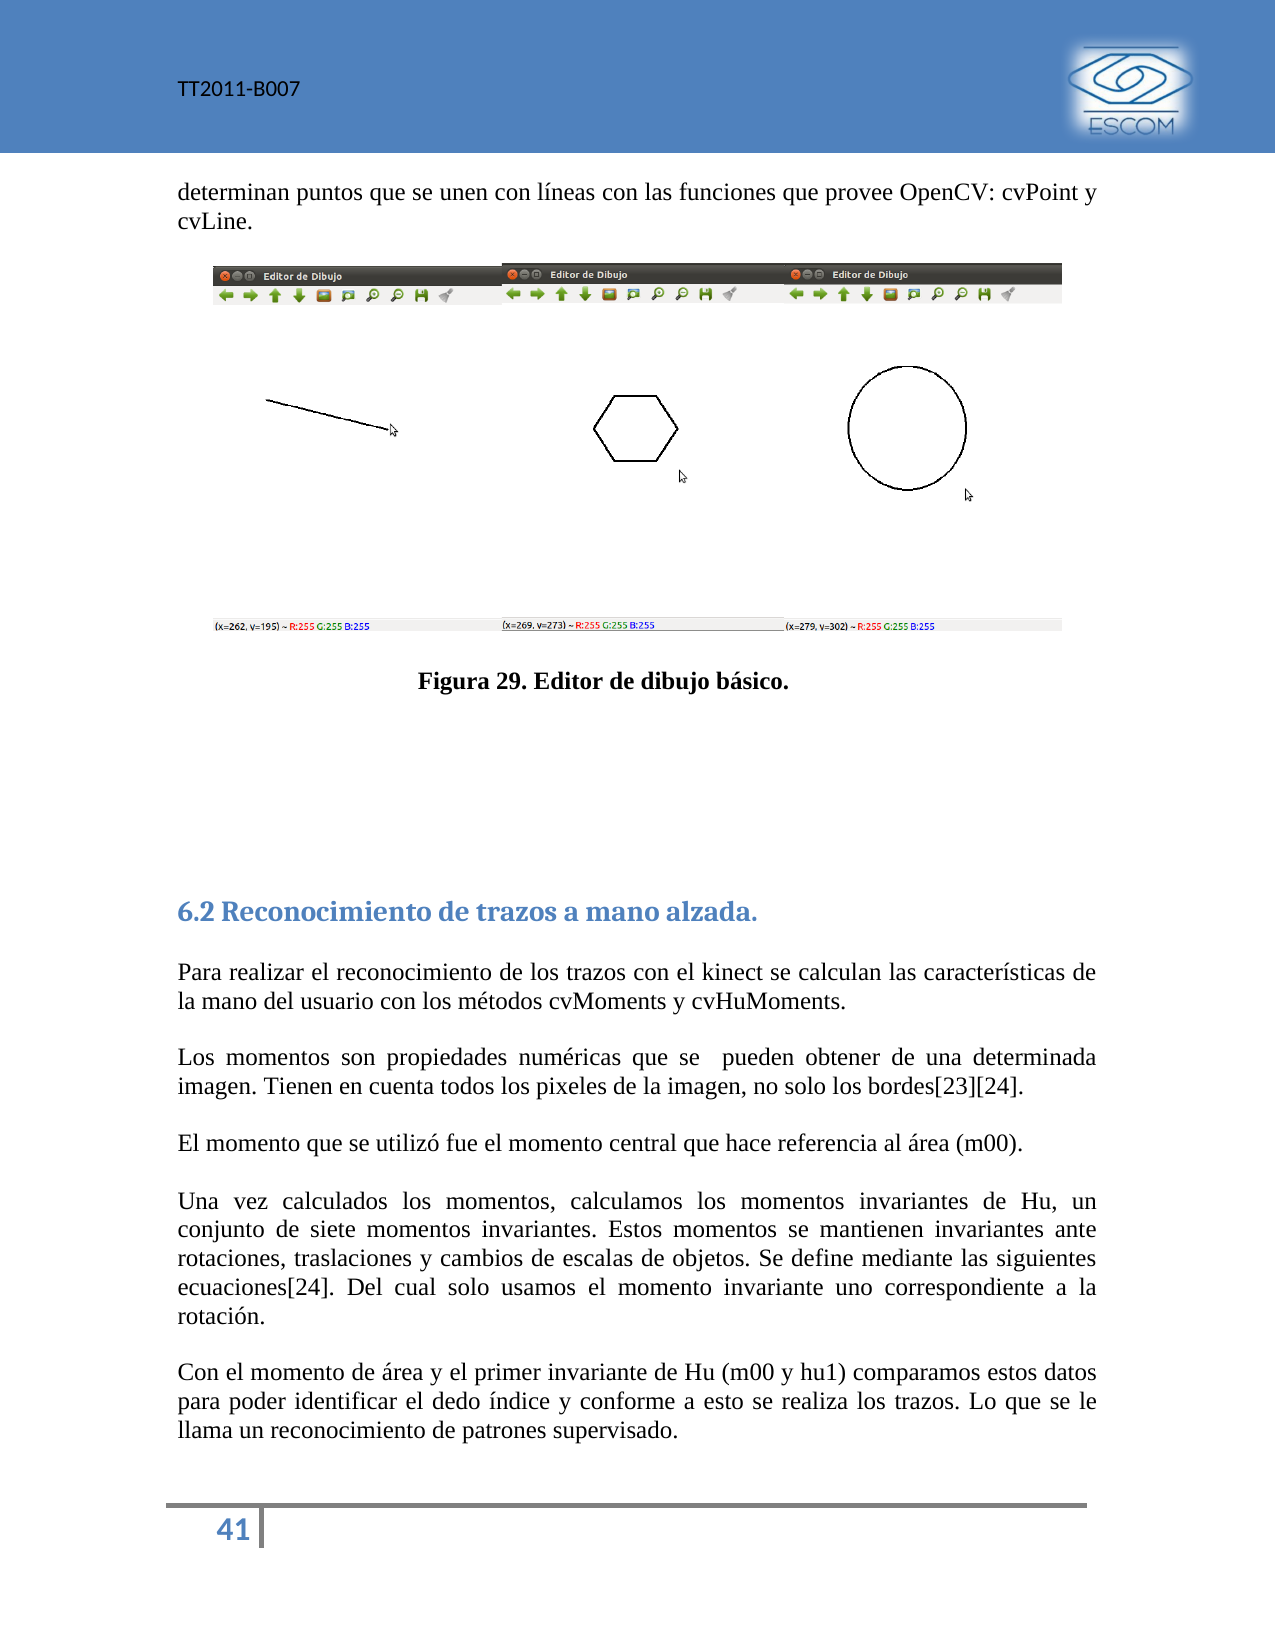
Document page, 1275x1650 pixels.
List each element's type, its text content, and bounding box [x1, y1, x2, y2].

picture [1082, 55, 1178, 122]
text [177, 177, 1098, 235]
text Con el momento de área y el primer invariante de Hu (m00 y hu1) comparamos estos datos para poder identificar el dedo índice y conforme a esto se realiza los trazos. Lo que se le llama un reconocimiento de patrones supervisado. [177, 1357, 1098, 1443]
picture [213, 263, 1062, 631]
text Los momentos son propiedades numéricas que se pueden obtener de una determinada imagen. Tienen en cuenta todos los pixeles de la imagen, no solo los bordes[23][24]. [177, 1042, 1098, 1099]
text Una vez calculados los momentos, calculamos los momentos invariantes de Hu, un conjunto de siete momentos invariantes. Estos momentos se mantienen invariantes ante rotaciones, traslaciones y cambios de escalas de objetos. Se define mediante las siguientes ecuaciones[24]. Del cual solo usamos el momento invariante uno correspondiente a la rotación. [177, 1186, 1098, 1329]
text Para realizar el reconocimiento de los trazos con el kinect se calculan las características de la mano del usuario con los métodos cvMoments y cvHuMoments. [177, 957, 1098, 1014]
subtitle 6.2 Reconocimiento de trazos a mano alzada. [177, 895, 1098, 929]
text El momento que se utilizó fue el momento central que hace referencia al área (m00). [177, 1128, 1098, 1157]
